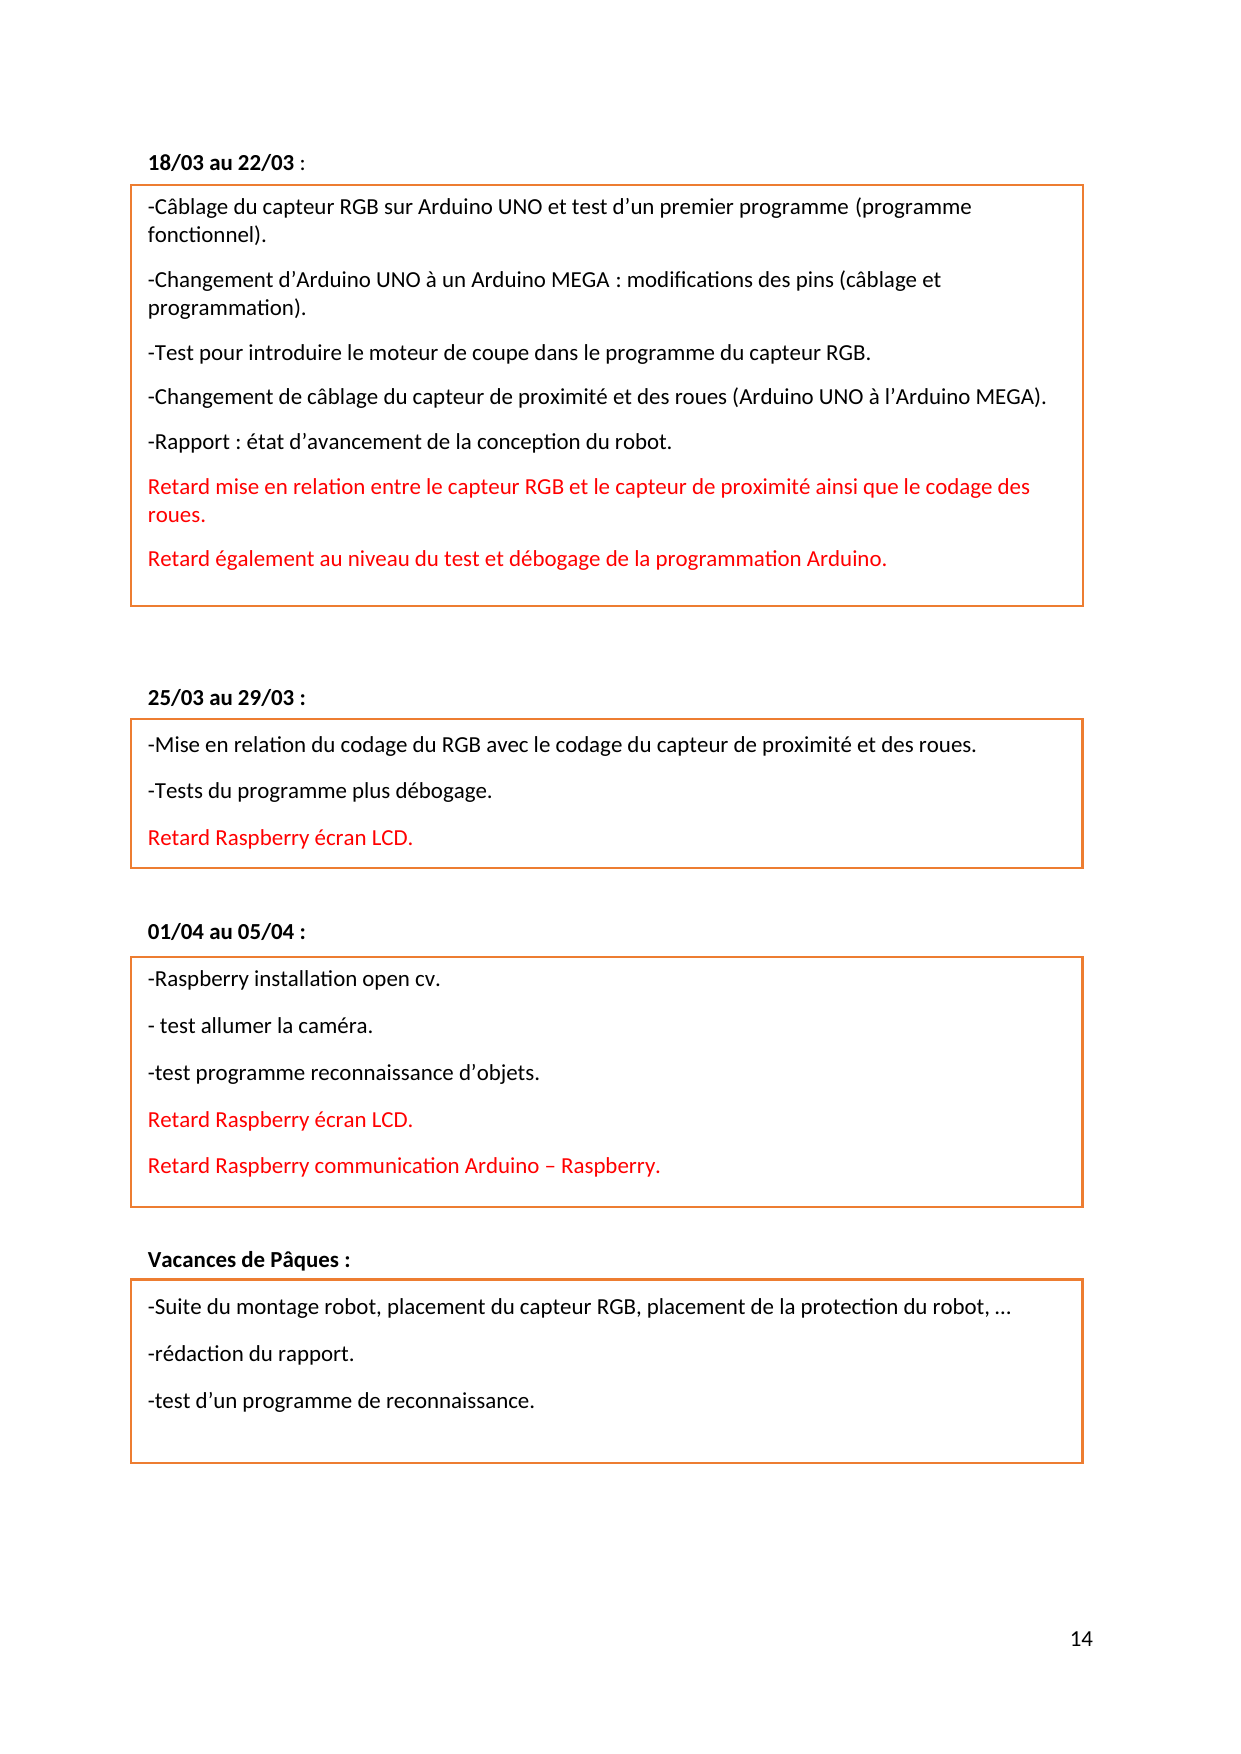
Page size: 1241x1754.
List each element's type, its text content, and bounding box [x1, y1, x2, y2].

text -Rapport : état d’avancement de la conception du robot. [148, 427, 1082, 455]
text -test d’un programme de reconnaissance. [148, 1386, 1081, 1414]
text -Suite du montage robot, placement du capteur RGB, placement de la protection du robot, … [148, 1292, 1081, 1320]
text -Tests du programme plus débogage. [148, 777, 1081, 805]
text 25/03 au 29/03 : [148, 683, 1093, 711]
text -Raspberry installation open cv. [148, 964, 1081, 992]
text Retard Raspberry écran LCD. [148, 1105, 1081, 1133]
text -Mise en relation du codage du RGB avec le codage du capteur de proximité et des roues. [148, 730, 1081, 758]
text -Changement de câblage du capteur de proximité et des roues (Arduino UNO à l’Arduino MEGA). [148, 382, 1082, 410]
text Retard mise en relation entre le capteur RGB et le capteur de proximité ainsi que le codage des roues. [148, 472, 1082, 528]
text Retard Raspberry écran LCD. [148, 823, 1081, 852]
text -rédaction du rapport. [148, 1339, 1081, 1367]
text 18/03 au 22/03 : [148, 148, 1093, 176]
text Vacances de Pâques : [148, 1245, 1093, 1273]
text Retard Raspberry communication Arduino – Raspberry. [148, 1152, 1081, 1180]
text -Câblage du capteur RGB sur Arduino UNO et test d’un premier programme (programme fonctionnel). [148, 192, 1082, 248]
text -Changement d’Arduino UNO à un Arduino MEGA : modifications des pins (câblage et programmation). [148, 265, 1082, 321]
text 01/04 au 05/04 : [148, 917, 1093, 945]
text -test programme reconnaissance d’objets. [148, 1058, 1081, 1086]
text - test allumer la caméra. [148, 1011, 1081, 1039]
text -Test pour introduire le moteur de coupe dans le programme du capteur RGB. [148, 338, 1082, 366]
text Retard également au niveau du test et débogage de la programmation Arduino. [148, 544, 1082, 572]
